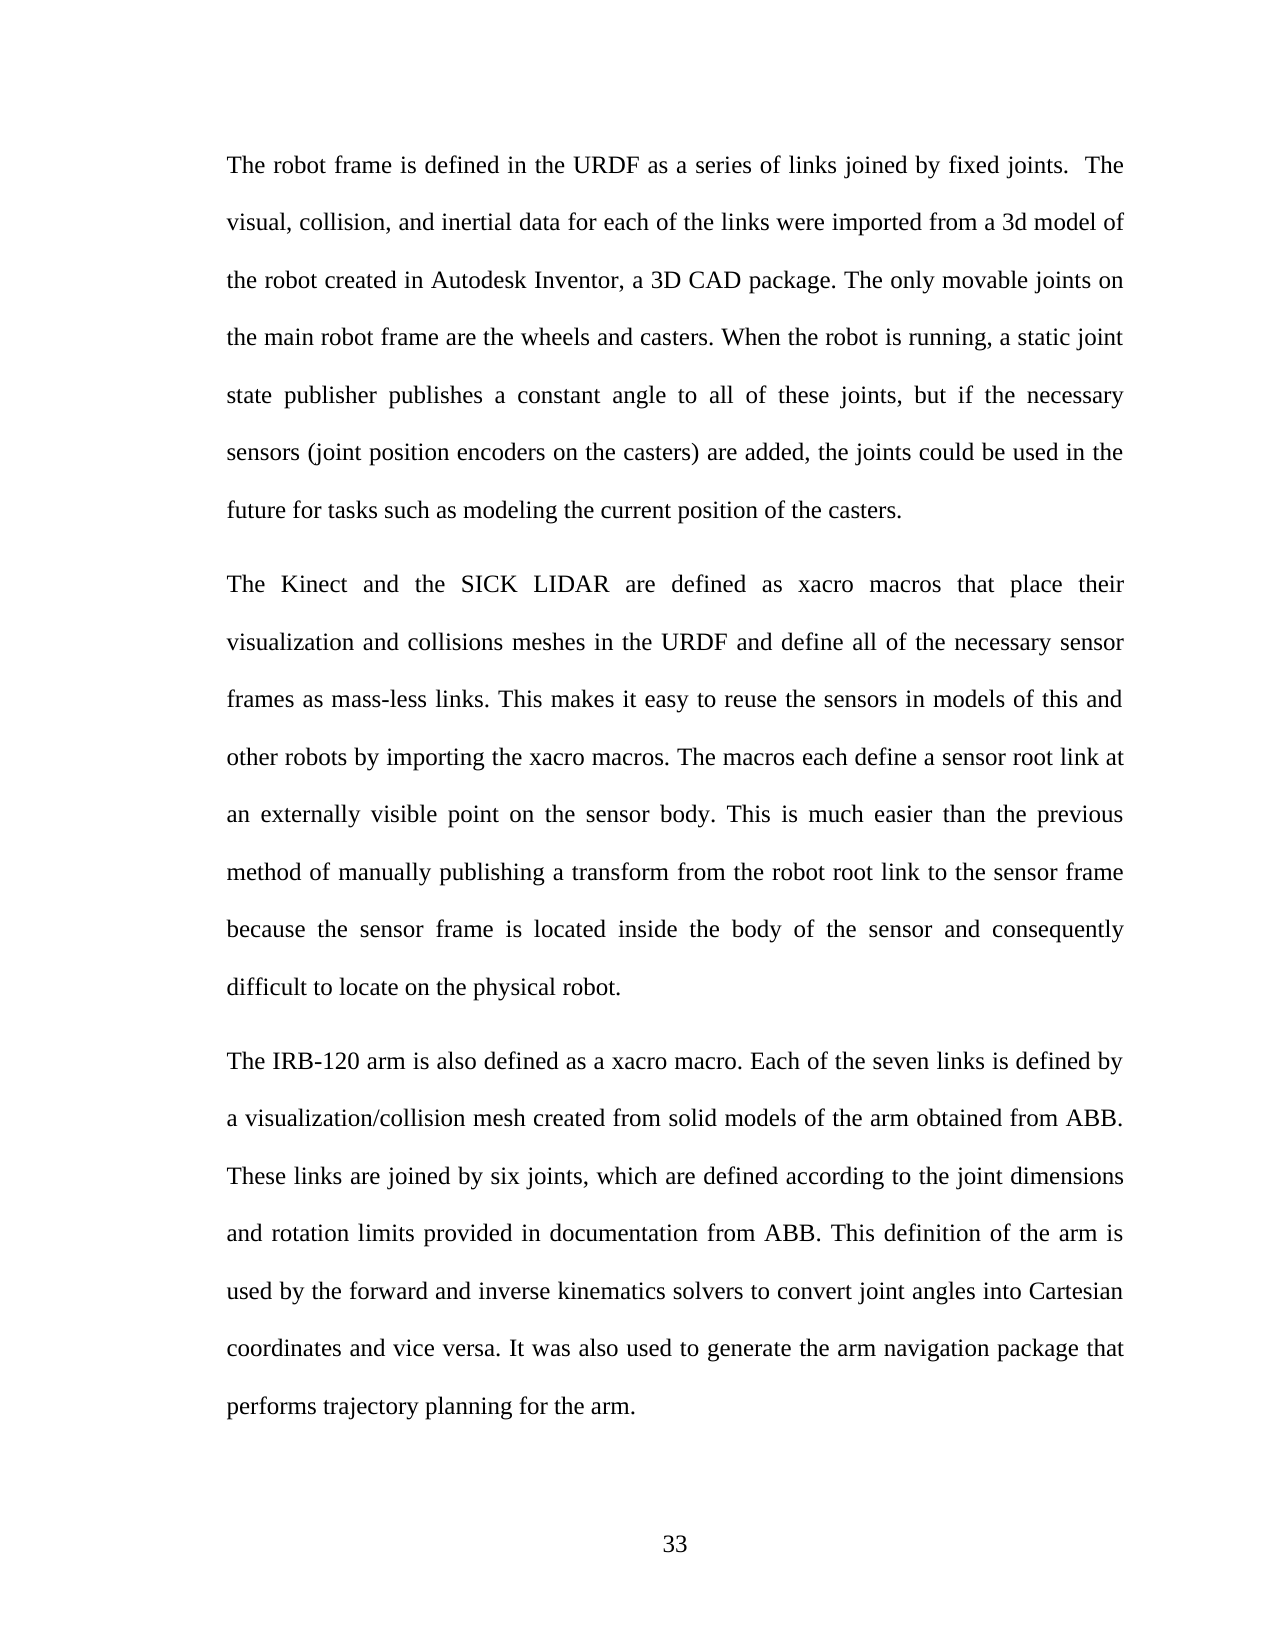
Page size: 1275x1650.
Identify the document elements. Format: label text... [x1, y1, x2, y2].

text The robot frame is defined in the URDF as a series of links joined by fixed joints. The visual, collision, and inertial data for each of the links were imported from a 3d model of the robot created in Autodesk Inventor, a 3D CAD package. The only movable joints on the main robot frame are the wheels and casters. When the robot is running, a static joint state publisher publishes a constant angle to all of these joints, but if the necessary sensors (joint position encoders on the casters) are added, the joints could be used in the future for tasks such as modeling the current position of the casters. [226, 150, 1125, 524]
text The IRB-120 arm is also defined as a xacro macro. Each of the seven links is defined by a visualization/collision mesh created from solid models of the arm obtained from ABB. These links are joined by six joints, which are defined according to the joint dimensions and rotation limits provided in documentation from ABB. This definition of the arm is used by the forward and inverse kinematics solvers to convert joint angles into Cartesian coordinates and vice versa. It was also used to generate the arm navigation package that performs trajectory planning for the arm. [226, 1046, 1125, 1419]
text The Kinect and the SICK LIDAR are defined as xacro macros that place their visualization and collisions meshes in the URDF and define all of the necessary sensor frames as mass-less links. This makes it easy to reuse the sensors in models of this and other robots by importing the xacro macros. The macros each define a sensor root link at an externally visible point on the sensor body. This is much easier than the previous method of manually publishing a transform from the robot root link to the sensor frame because the sensor frame is located inside the body of the sensor and consequently difficult to locate on the physical robot. [226, 569, 1125, 1000]
